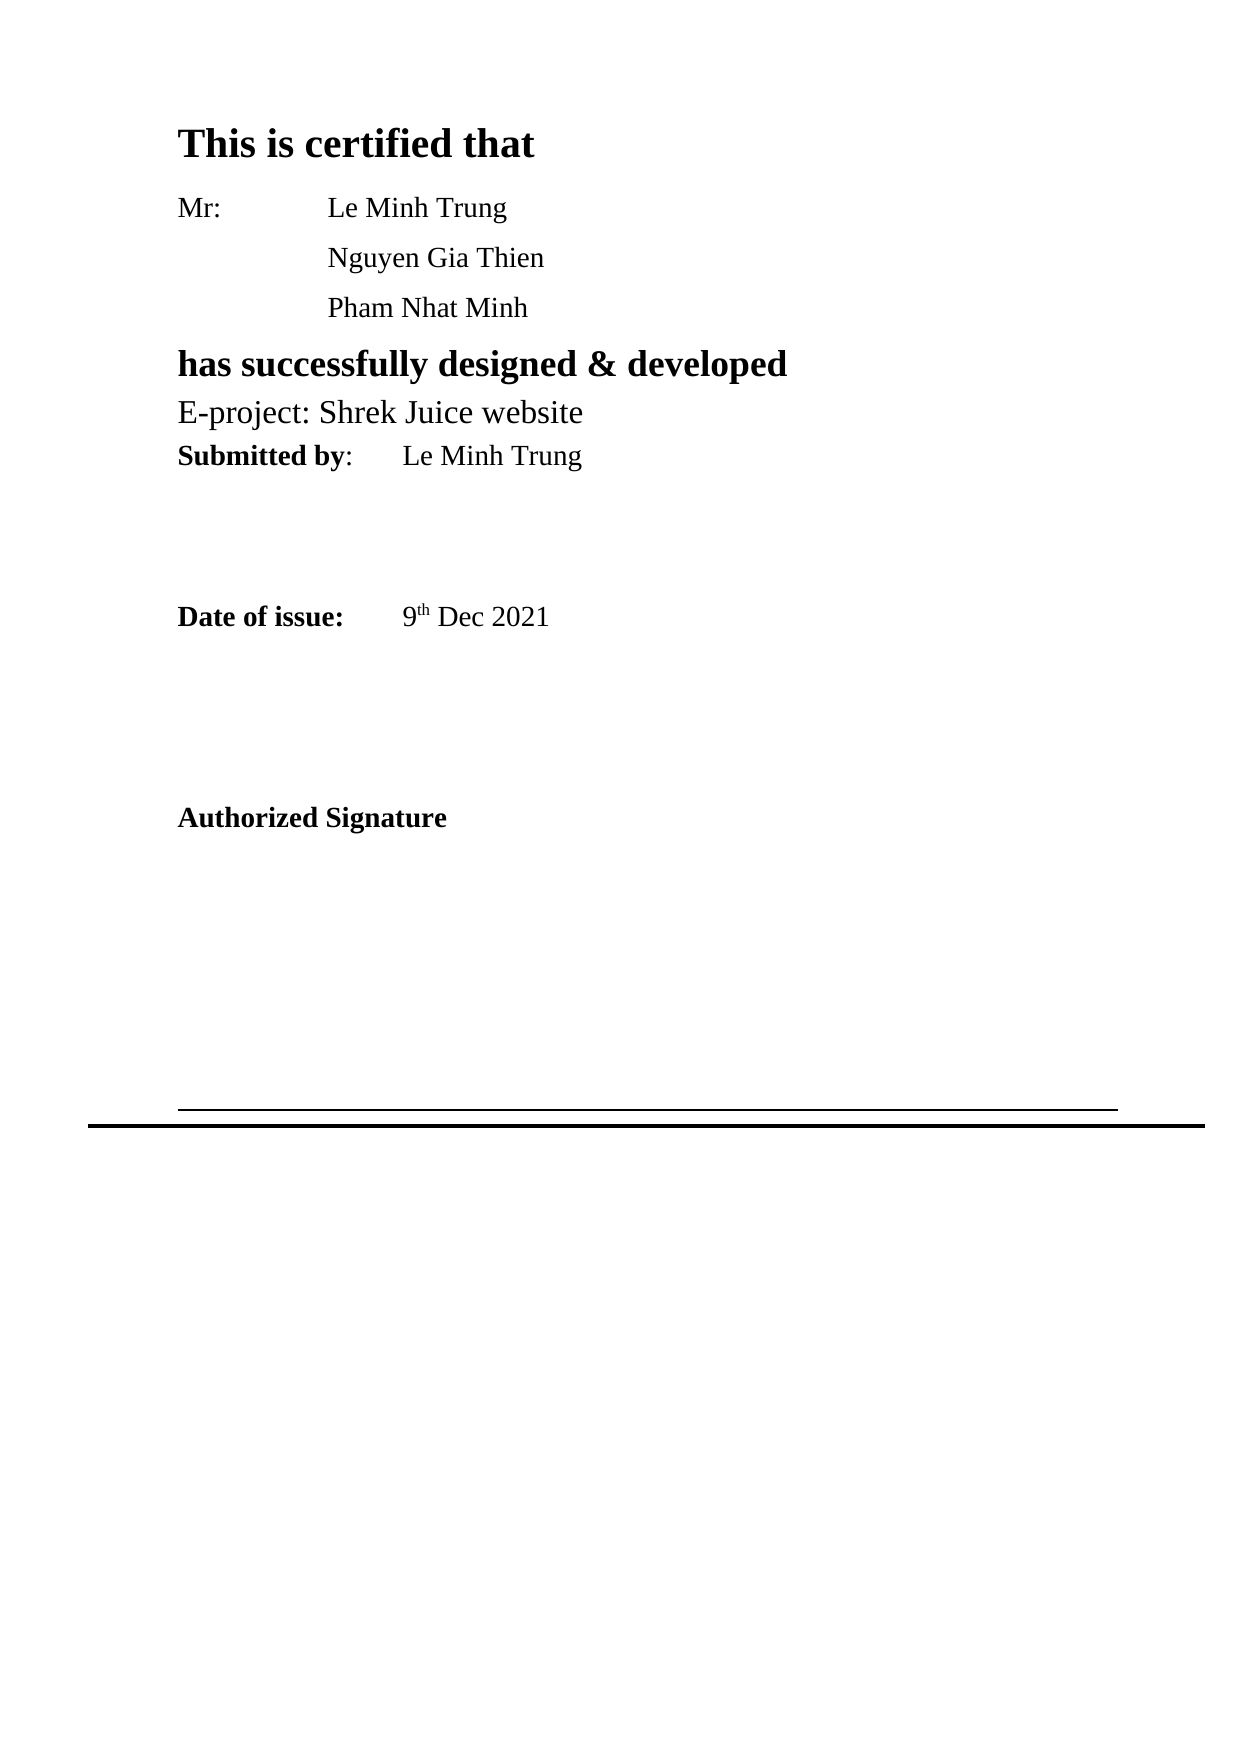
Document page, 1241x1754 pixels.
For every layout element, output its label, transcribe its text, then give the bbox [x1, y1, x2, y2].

text Pham Nhat Minh [177, 291, 1122, 324]
text Authorized Signature [177, 800, 1122, 834]
text Nguyen Gia Thien [177, 240, 1122, 274]
text Submitted by: Le Minh Trung [177, 438, 1122, 472]
text E-project: Shrek Juice website [177, 393, 1122, 431]
text has successfully designed & developed [177, 341, 1122, 384]
text Date of issue: 9th Dec 2021 [177, 599, 1122, 633]
text This is certified that [177, 118, 1122, 166]
text Mr: Le Minh Trung [177, 190, 1122, 223]
